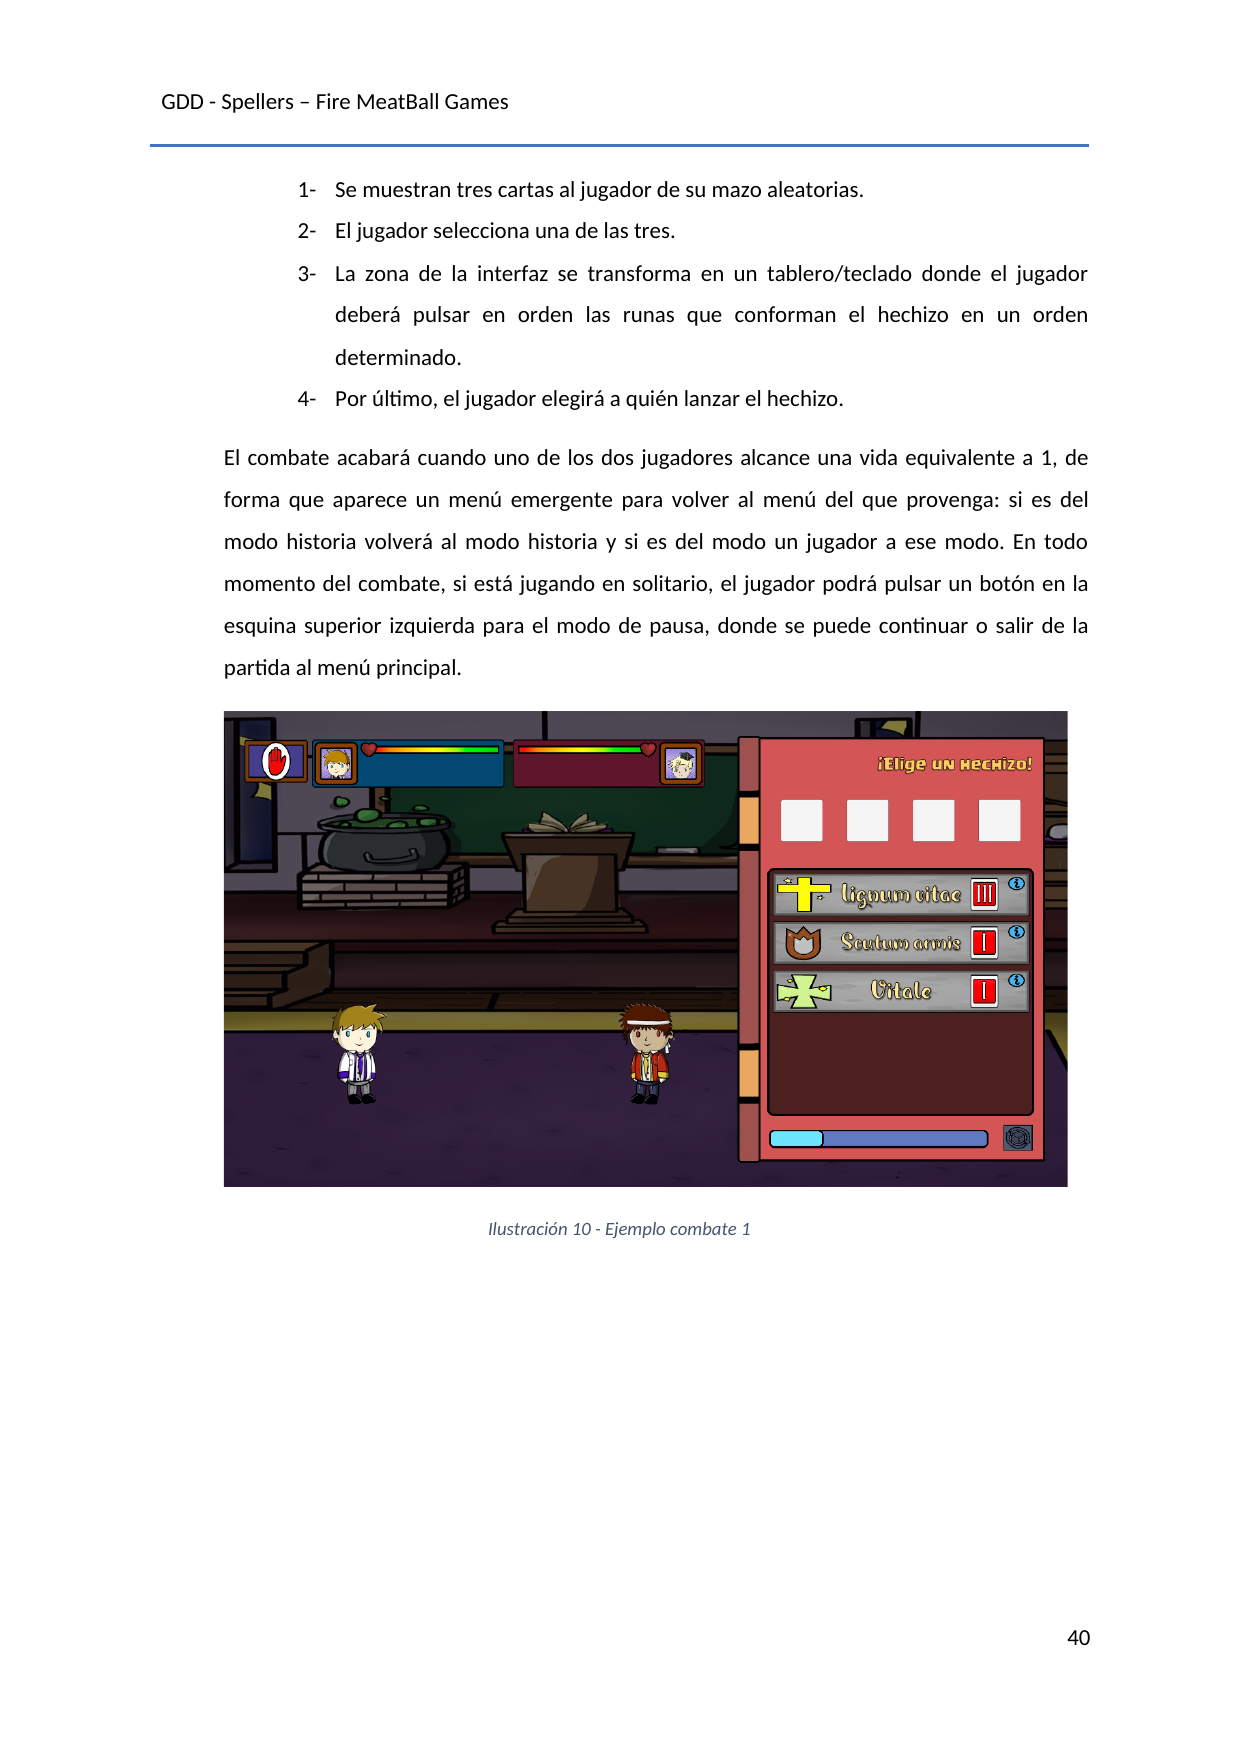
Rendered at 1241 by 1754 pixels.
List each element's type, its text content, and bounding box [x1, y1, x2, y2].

picture [223, 711, 1068, 1187]
list El jugador selecciona una de las tres. [297, 217, 1090, 245]
list La zona de la interfaz se transforma en un tablero/teclado donde el jugador deberá pulsar en orden las runas que conforman el hechizo en un orden determinado. [297, 259, 1090, 371]
text Ilustración 10 - Ejemplo combate 1 [150, 1217, 1090, 1240]
list Se muestran tres cartas al jugador de su mazo aleatorias. [297, 175, 1090, 203]
text El combate acabará cuando uno de los dos jugadores alcance una vida equivalente a 1, de forma que aparece un menú emergente para volver al menú del que provenga: si es del modo historia volverá al modo historia y si es del modo un jugador a ese modo. En todo momento del combate, si está jugando en solitario, el jugador podrá pulsar un botón en la esquina superior izquierda para el modo de pausa, donde se puede continuar o salir de la partida al menú principal. [224, 443, 1090, 681]
list Por último, el jugador elegirá a quién lanzar el hechizo. [297, 384, 1090, 413]
